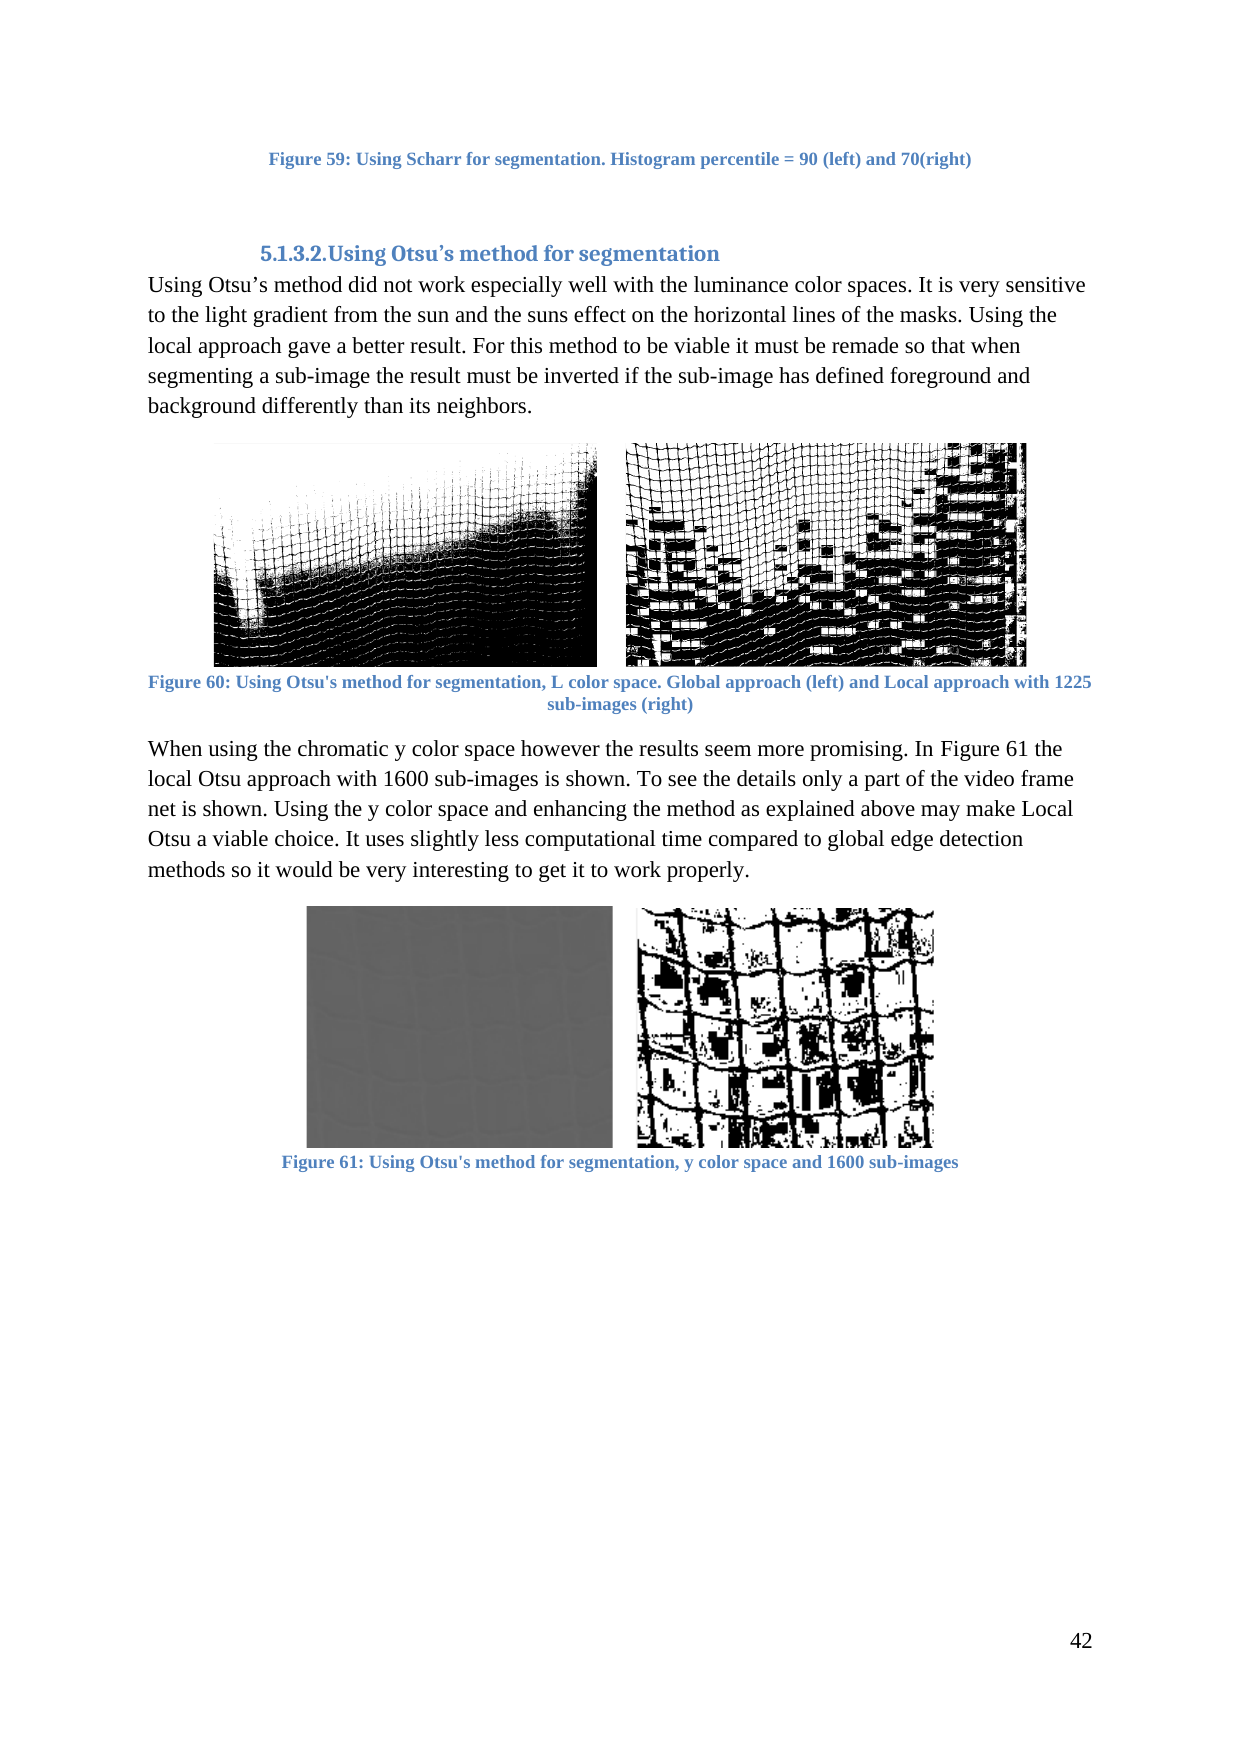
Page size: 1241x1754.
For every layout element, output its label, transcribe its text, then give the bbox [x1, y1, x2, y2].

text Using Otsu’s method did not work especially well with the luminance color spaces. It is very sensitive to the light gradient from the sun and the suns effect on the horizontal lines of the masks. Using the local approach gave a better result. For this method to be viable it must be remade so that when segmenting a sub-image the result must be inverted if the sub-image has defined foreground and background differently than its neighbors. [148, 271, 1093, 418]
picture [306, 906, 613, 1148]
picture [213, 443, 597, 667]
picture [625, 443, 1027, 667]
picture [635, 908, 934, 1148]
subtitle Using Otsu’s method for segmentation [260, 241, 1093, 267]
